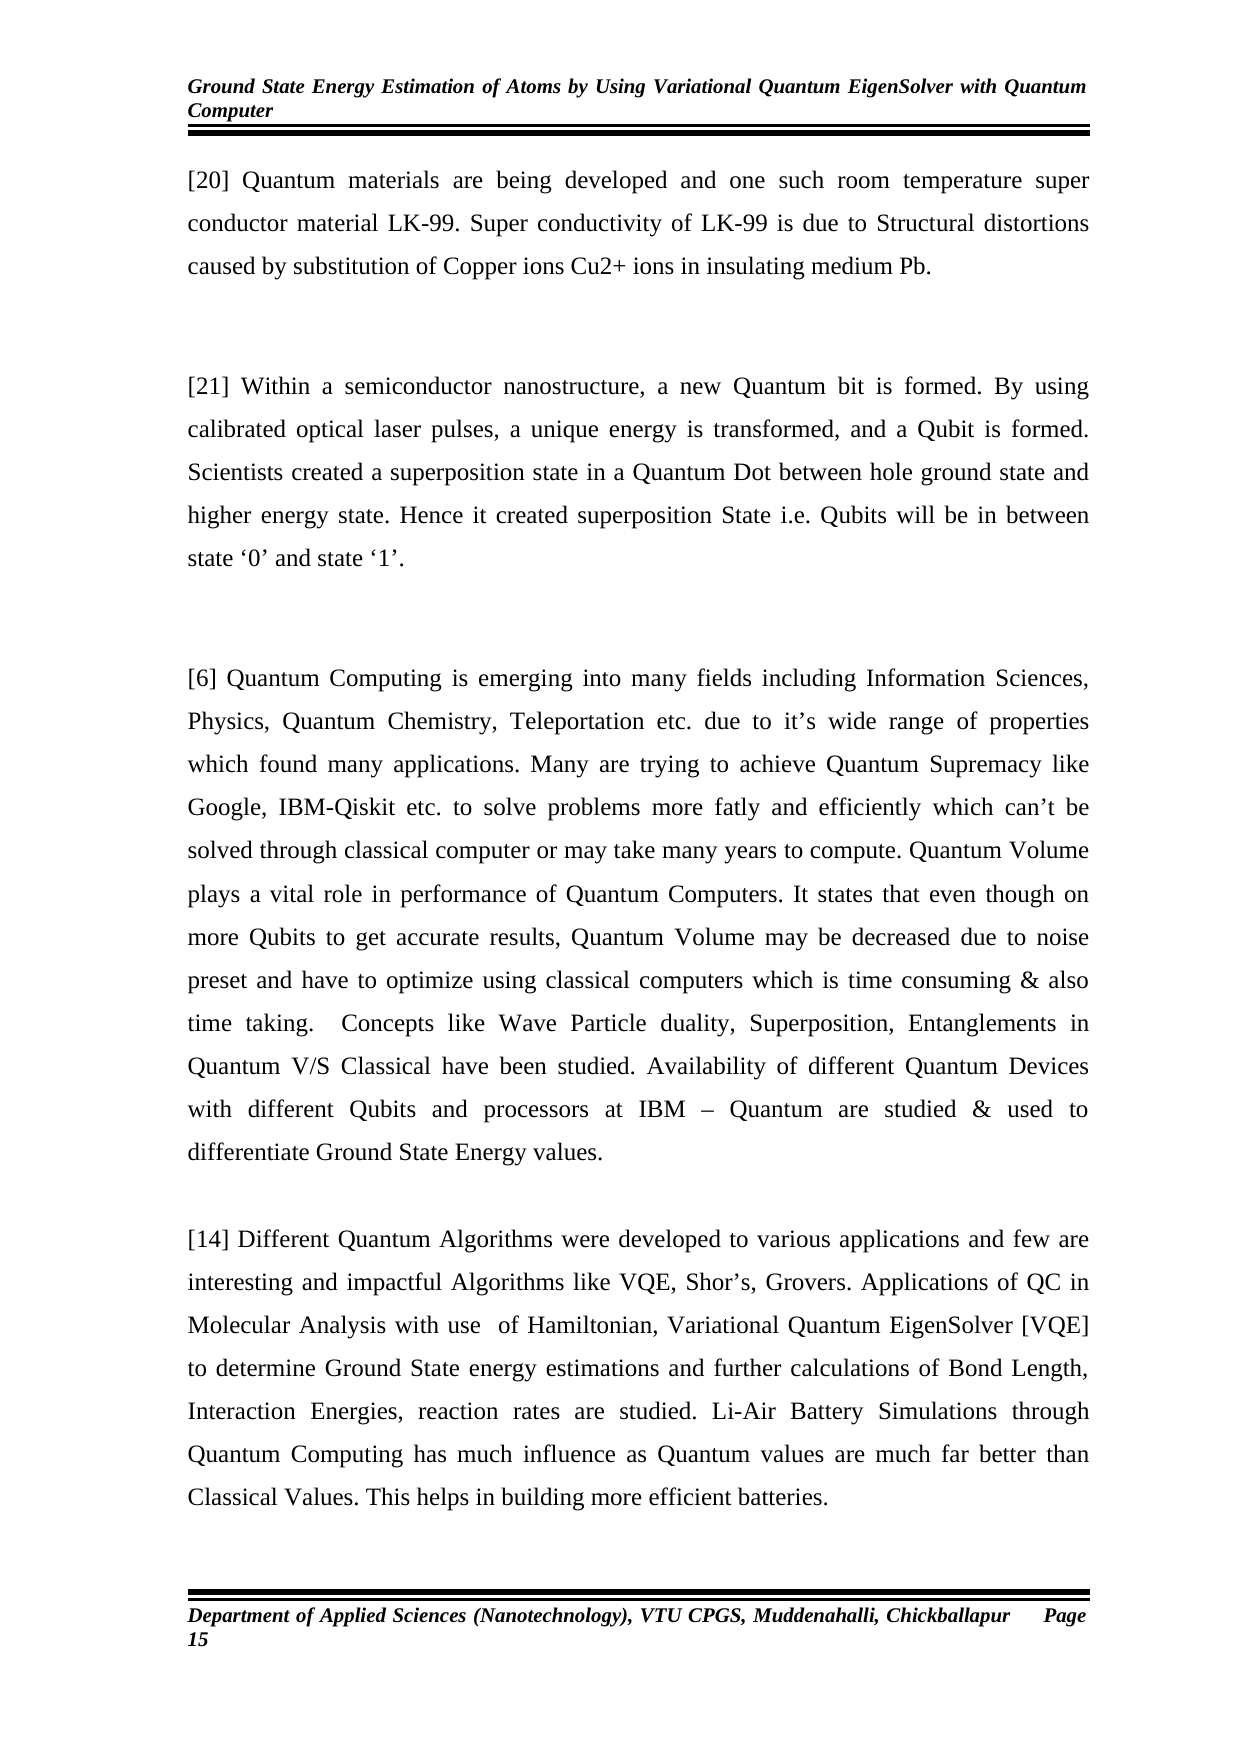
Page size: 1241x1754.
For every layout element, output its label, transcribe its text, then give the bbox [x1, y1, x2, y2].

text [14] Different Quantum Algorithms were developed to various applications and few are interesting and impactful Algorithms like VQE, Shor’s, Grovers. Applications of QC in Molecular Analysis with use of Hamiltonian, Variational Quantum EigenSolver [VQE] to determine Ground State energy estimations and further calculations of Bond Length, Interaction Energies, reaction rates are studied. Li-Air Battery Simulations through Quantum Computing has much influence as Quantum values are much far better than Classical Values. This helps in building more efficient batteries. [187, 1224, 1090, 1511]
text [21] Within a semiconductor nanostructure, a new Quantum bit is formed. By using calibrated optical laser pulses, a unique energy is transformed, and a Qubit is formed. Scientists created a superposition state in a Quantum Dot between hole ground state and higher energy state. Hence it created superposition State i.e. Qubits will be in between state ‘0’ and state ‘1’. [187, 371, 1090, 572]
text [20] Quantum materials are being developed and one such room temperature super conductor material LK-99. Super conductivity of LK-99 is due to Structural distortions caused by substitution of Copper ions Cu2+ ions in insulating medium Pb. [187, 165, 1090, 280]
text [6] Quantum Computing is emerging into many fields including Information Sciences, Physics, Quantum Chemistry, Teleportation etc. due to it’s wide range of properties which found many applications. Many are trying to achieve Quantum Supremacy like Google, IBM-Qiskit etc. to solve problems more fatly and efficiently which can’t be solved through classical computer or may take many years to compute. Quantum Volume plays a vital role in performance of Quantum Computers. It states that even though on more Qubits to get accurate results, Quantum Volume may be decreased due to noise preset and have to optimize using classical computers which is time consuming & also time taking. Concepts like Wave Particle duality, Superposition, Entanglements in Quantum V/S Classical have been studied. Availability of different Quantum Devices with different Qubits and processors at IBM – Quantum are studied & used to differentiate Ground State Energy values. [187, 663, 1090, 1166]
